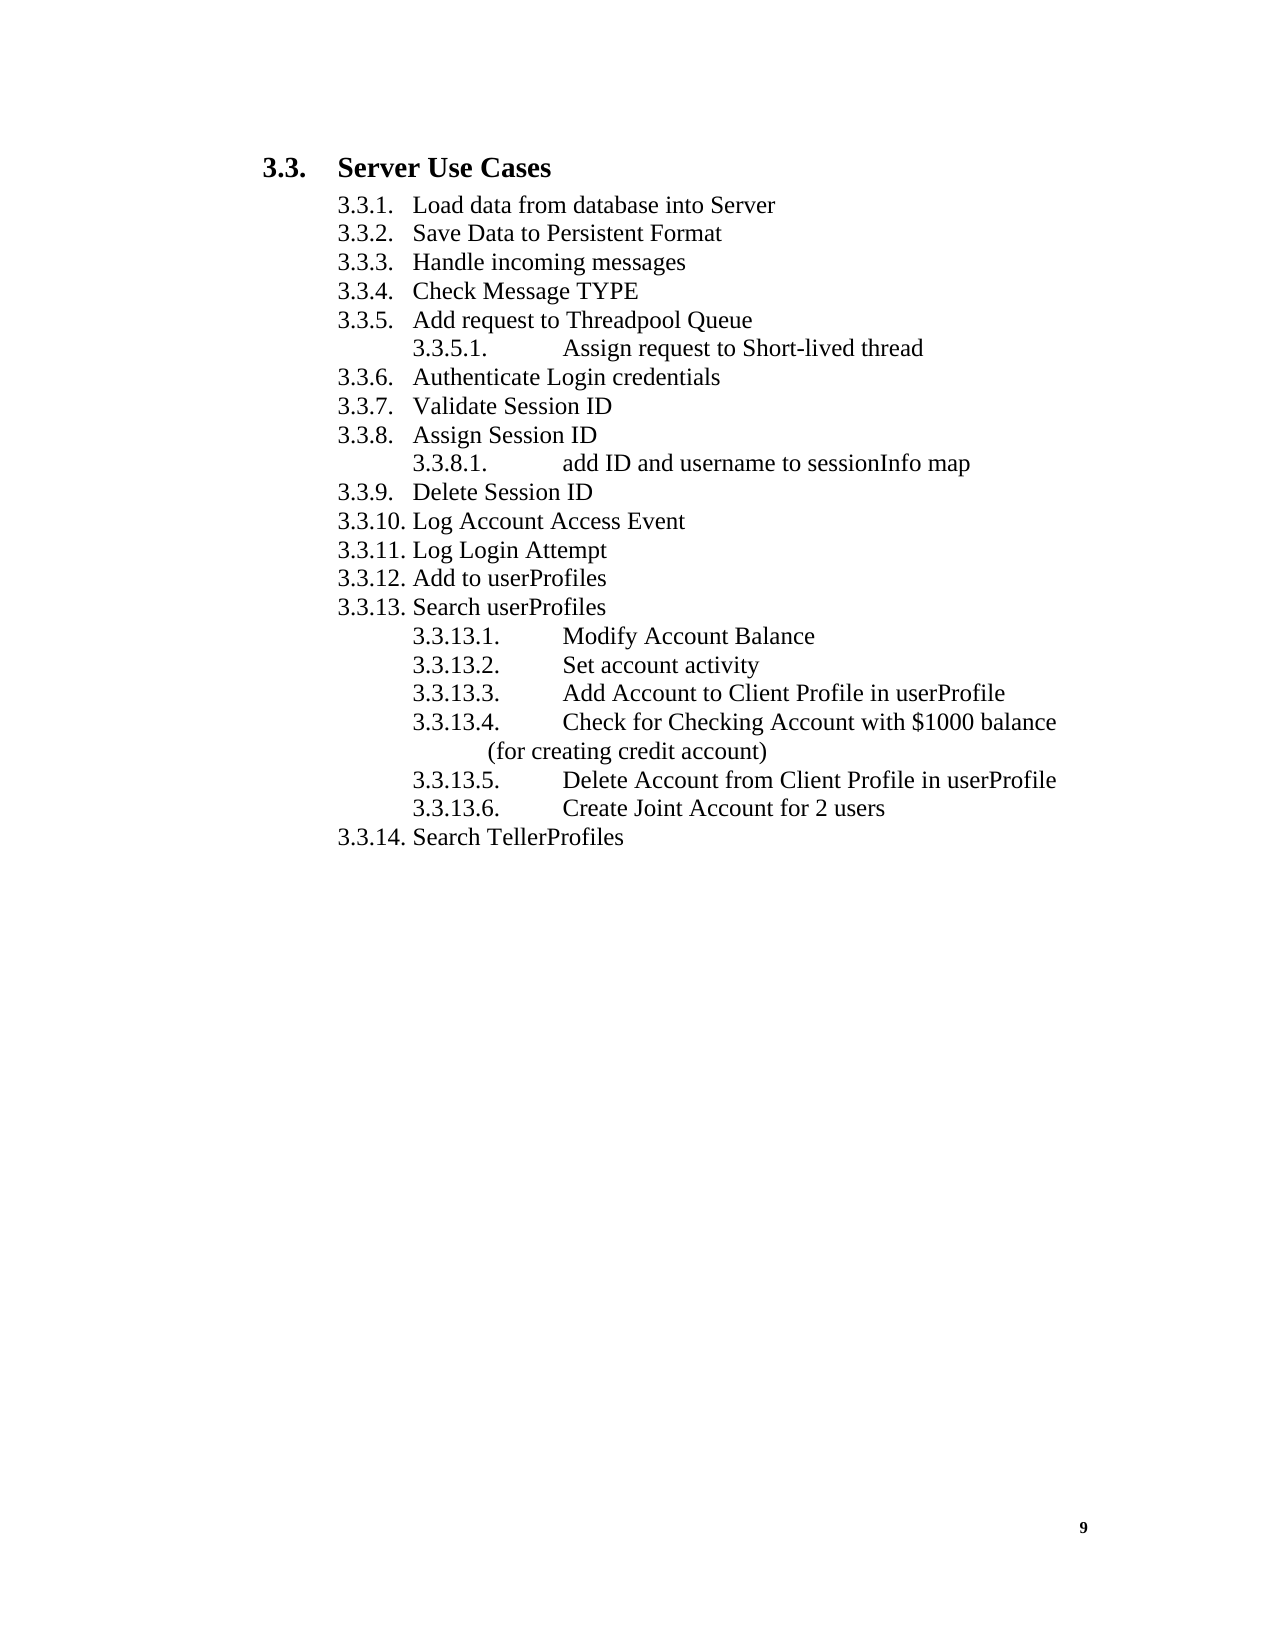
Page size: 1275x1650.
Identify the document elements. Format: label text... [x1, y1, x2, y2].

list Save Data to Persistent Format [337, 218, 1087, 247]
list Create Joint Account for 2 users [412, 793, 1087, 822]
list Log Account Access Event [337, 506, 1087, 535]
list Delete Session ID [337, 477, 1087, 506]
list Assign request to Short-lived thread [412, 333, 1087, 362]
list Search userProfiles [337, 592, 1087, 621]
list Validate Session ID [337, 391, 1087, 420]
list Log Login Attempt [337, 535, 1087, 563]
list Authenticate Login credentials [337, 362, 1087, 391]
list Handle incoming messages [337, 247, 1087, 276]
list Set account activity [412, 650, 1087, 678]
list Add to userProfiles [337, 563, 1087, 592]
list Add request to Threadpool Queue [337, 305, 1087, 333]
list Delete Account from Client Profile in userProfile [412, 765, 1087, 793]
list Search TellerProfiles [337, 822, 1087, 851]
subtitle Server Use Cases [262, 150, 1087, 183]
list Assign Session ID [337, 420, 1087, 448]
list Check Message TYPE [337, 276, 1087, 305]
list Modify Account Balance [412, 621, 1087, 650]
list Add Account to Client Profile in userProfile [412, 678, 1087, 707]
list add ID and username to sessionInfo map [412, 448, 1087, 477]
list Check for Checking Account with $1000 balance (for creating credit account) [412, 707, 1087, 765]
list Load data from database into Server [337, 190, 1087, 218]
